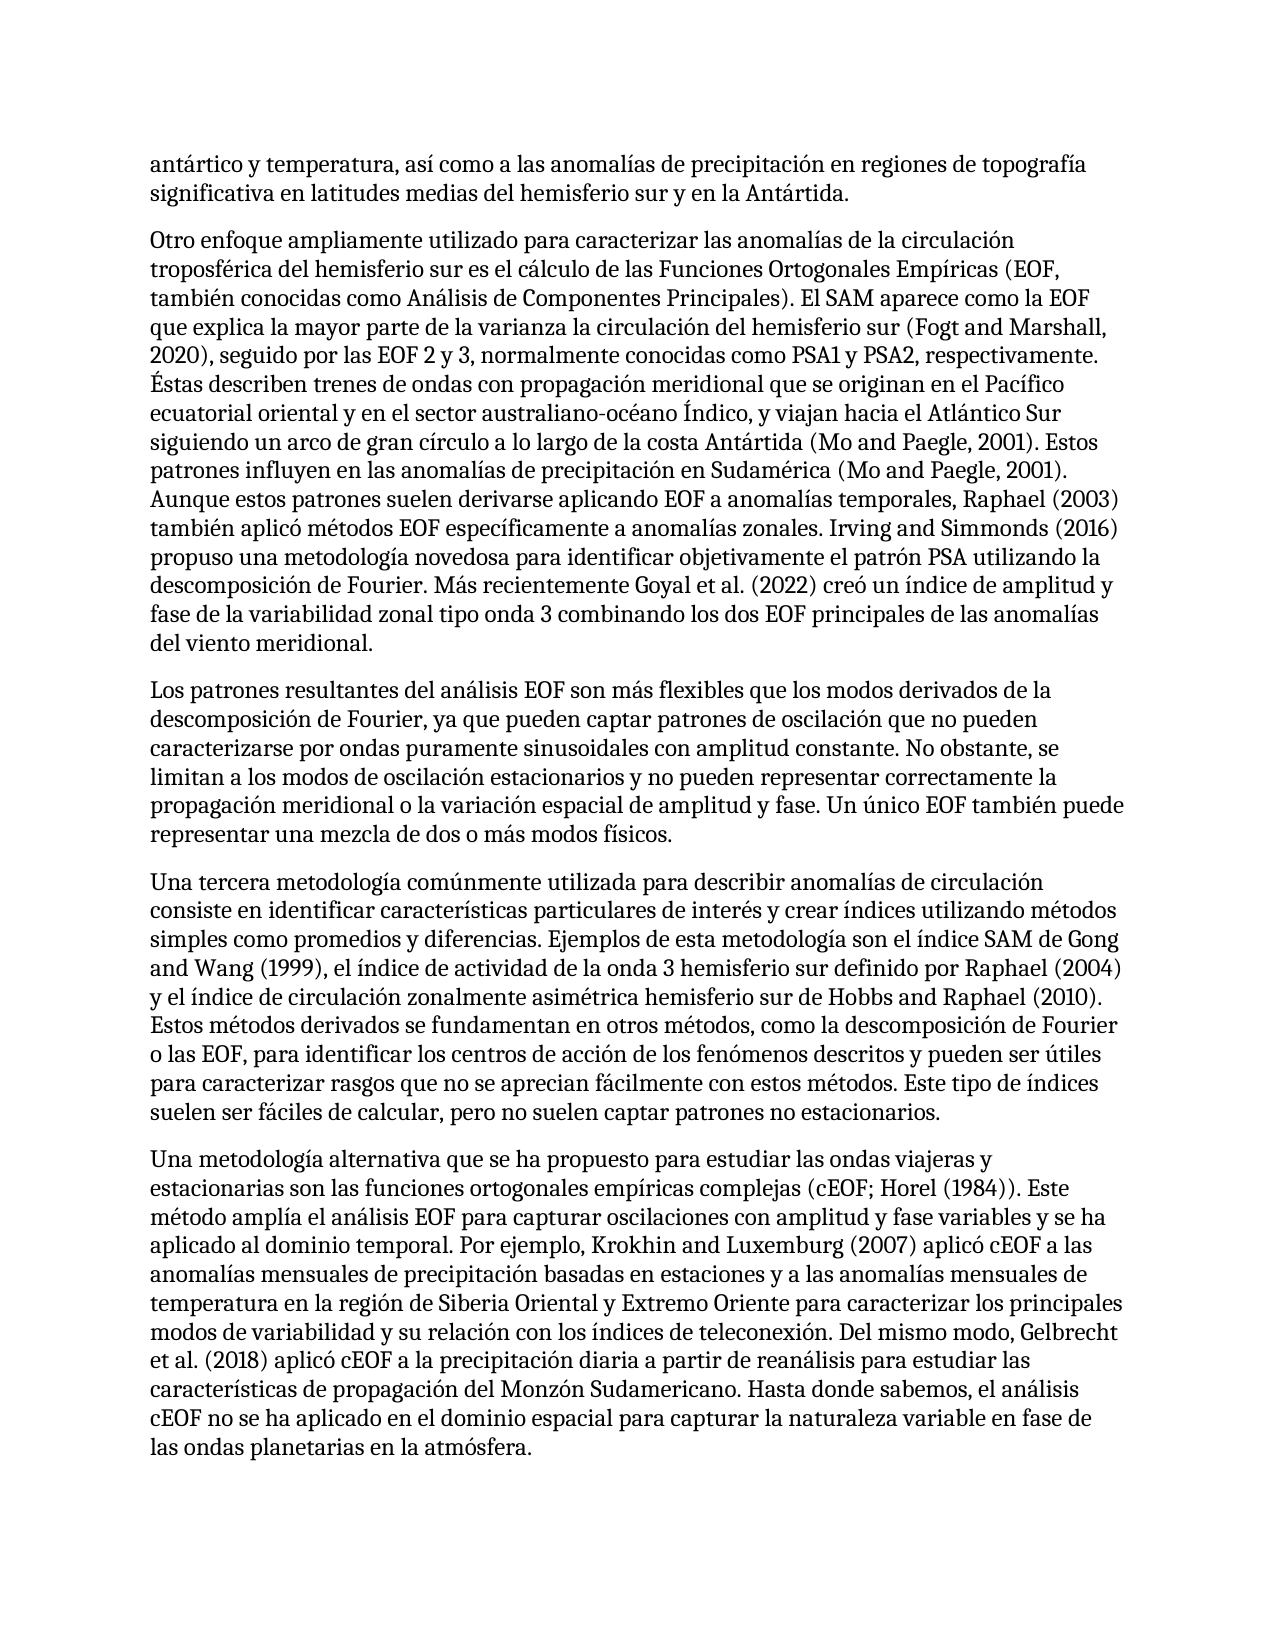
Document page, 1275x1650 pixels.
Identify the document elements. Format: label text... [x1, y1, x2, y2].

text Los patrones resultantes del análisis EOF son más flexibles que los modos derivados de la descomposición de Fourier, ya que pueden captar patrones de oscilación que no pueden caracterizarse por ondas puramente sinusoidales con amplitud constante. No obstante, se limitan a los modos de oscilación estacionarios y no pueden representar correctamente la propagación meridional o la variación espacial de amplitud y fase. Un único EOF también puede representar una mezcla de dos o más modos físicos. [150, 676, 1125, 849]
text Otro enfoque ampliamente utilizado para caracterizar las anomalías de la circulación troposférica del hemisferio sur es el cálculo de las Funciones Ortogonales Empíricas (EOF, también conocidas como Análisis de Componentes Principales). El SAM aparece como la EOF que explica la mayor parte de la varianza la circulación del hemisferio sur (Fogt and Marshall, 2020), seguido por las EOF 2 y 3, normalmente conocidas como PSA1 y PSA2, respectivamente. Éstas describen trenes de ondas con propagación meridional que se originan en el Pacífico ecuatorial oriental y en el sector australiano-océano Índico, y viajan hacia el Atlántico Sur siguiendo un arco de gran círculo a lo largo de la costa Antártida (Mo and Paegle, 2001). Estos patrones influyen en las anomalías de precipitación en Sudamérica (Mo and Paegle, 2001). Aunque estos patrones suelen derivarse aplicando EOF a anomalías temporales, Raphael (2003) también aplicó métodos EOF específicamente a anomalías zonales. Irving and Simmonds (2016) propuso una metodología novedosa para identificar objetivamente el patrón PSA utilizando la descomposición de Fourier. Más recientemente Goyal et al. (2022) creó un índice de amplitud y fase de la variabilidad zonal tipo onda 3 combinando los dos EOF principales de las anomalías del viento meridional. [150, 226, 1125, 657]
text Una metodología alternativa que se ha propuesto para estudiar las ondas viajeras y estacionarias son las funciones ortogonales empíricas complejas (cEOF; Horel (1984)). Este método amplía el análisis EOF para capturar oscilaciones con amplitud y fase variables y se ha aplicado al dominio temporal. Por ejemplo, Krokhin and Luxemburg (2007) aplicó cEOF a las anomalías mensuales de precipitación basadas en estaciones y a las anomalías mensuales de temperatura en la región de Siberia Oriental y Extremo Oriente para caracterizar los principales modos de variabilidad y su relación con los índices de teleconexión. Del mismo modo, Gelbrecht et al. (2018) aplicó cEOF a la precipitación diaria a partir de reanálisis para estudiar las características de propagación del Monzón Sudamericano. Hasta donde sabemos, el análisis cEOF no se ha aplicado en el dominio espacial para capturar la naturaleza variable en fase de las ondas planetarias en la atmósfera. [150, 1145, 1125, 1461]
text Una tercera metodología comúnmente utilizada para describir anomalías de circulación consiste en identificar características particulares de interés y crear índices utilizando métodos simples como promedios y diferencias. Ejemplos de esta metodología son el índice SAM de Gong and Wang (1999), el índice de actividad de la onda 3 hemisferio sur definido por Raphael (2004) y el índice de circulación zonalmente asimétrica hemisferio sur de Hobbs and Raphael (2010). Estos métodos derivados se fundamentan en otros métodos, como la descomposición de Fourier o las EOF, para identificar los centros de acción de los fenómenos descritos y pueden ser útiles para caracterizar rasgos que no se aprecian fácilmente con estos métodos. Este tipo de índices suelen ser fáciles de calcular, pero no suelen captar patrones no estacionarios. [150, 867, 1125, 1126]
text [150, 150, 1125, 207]
